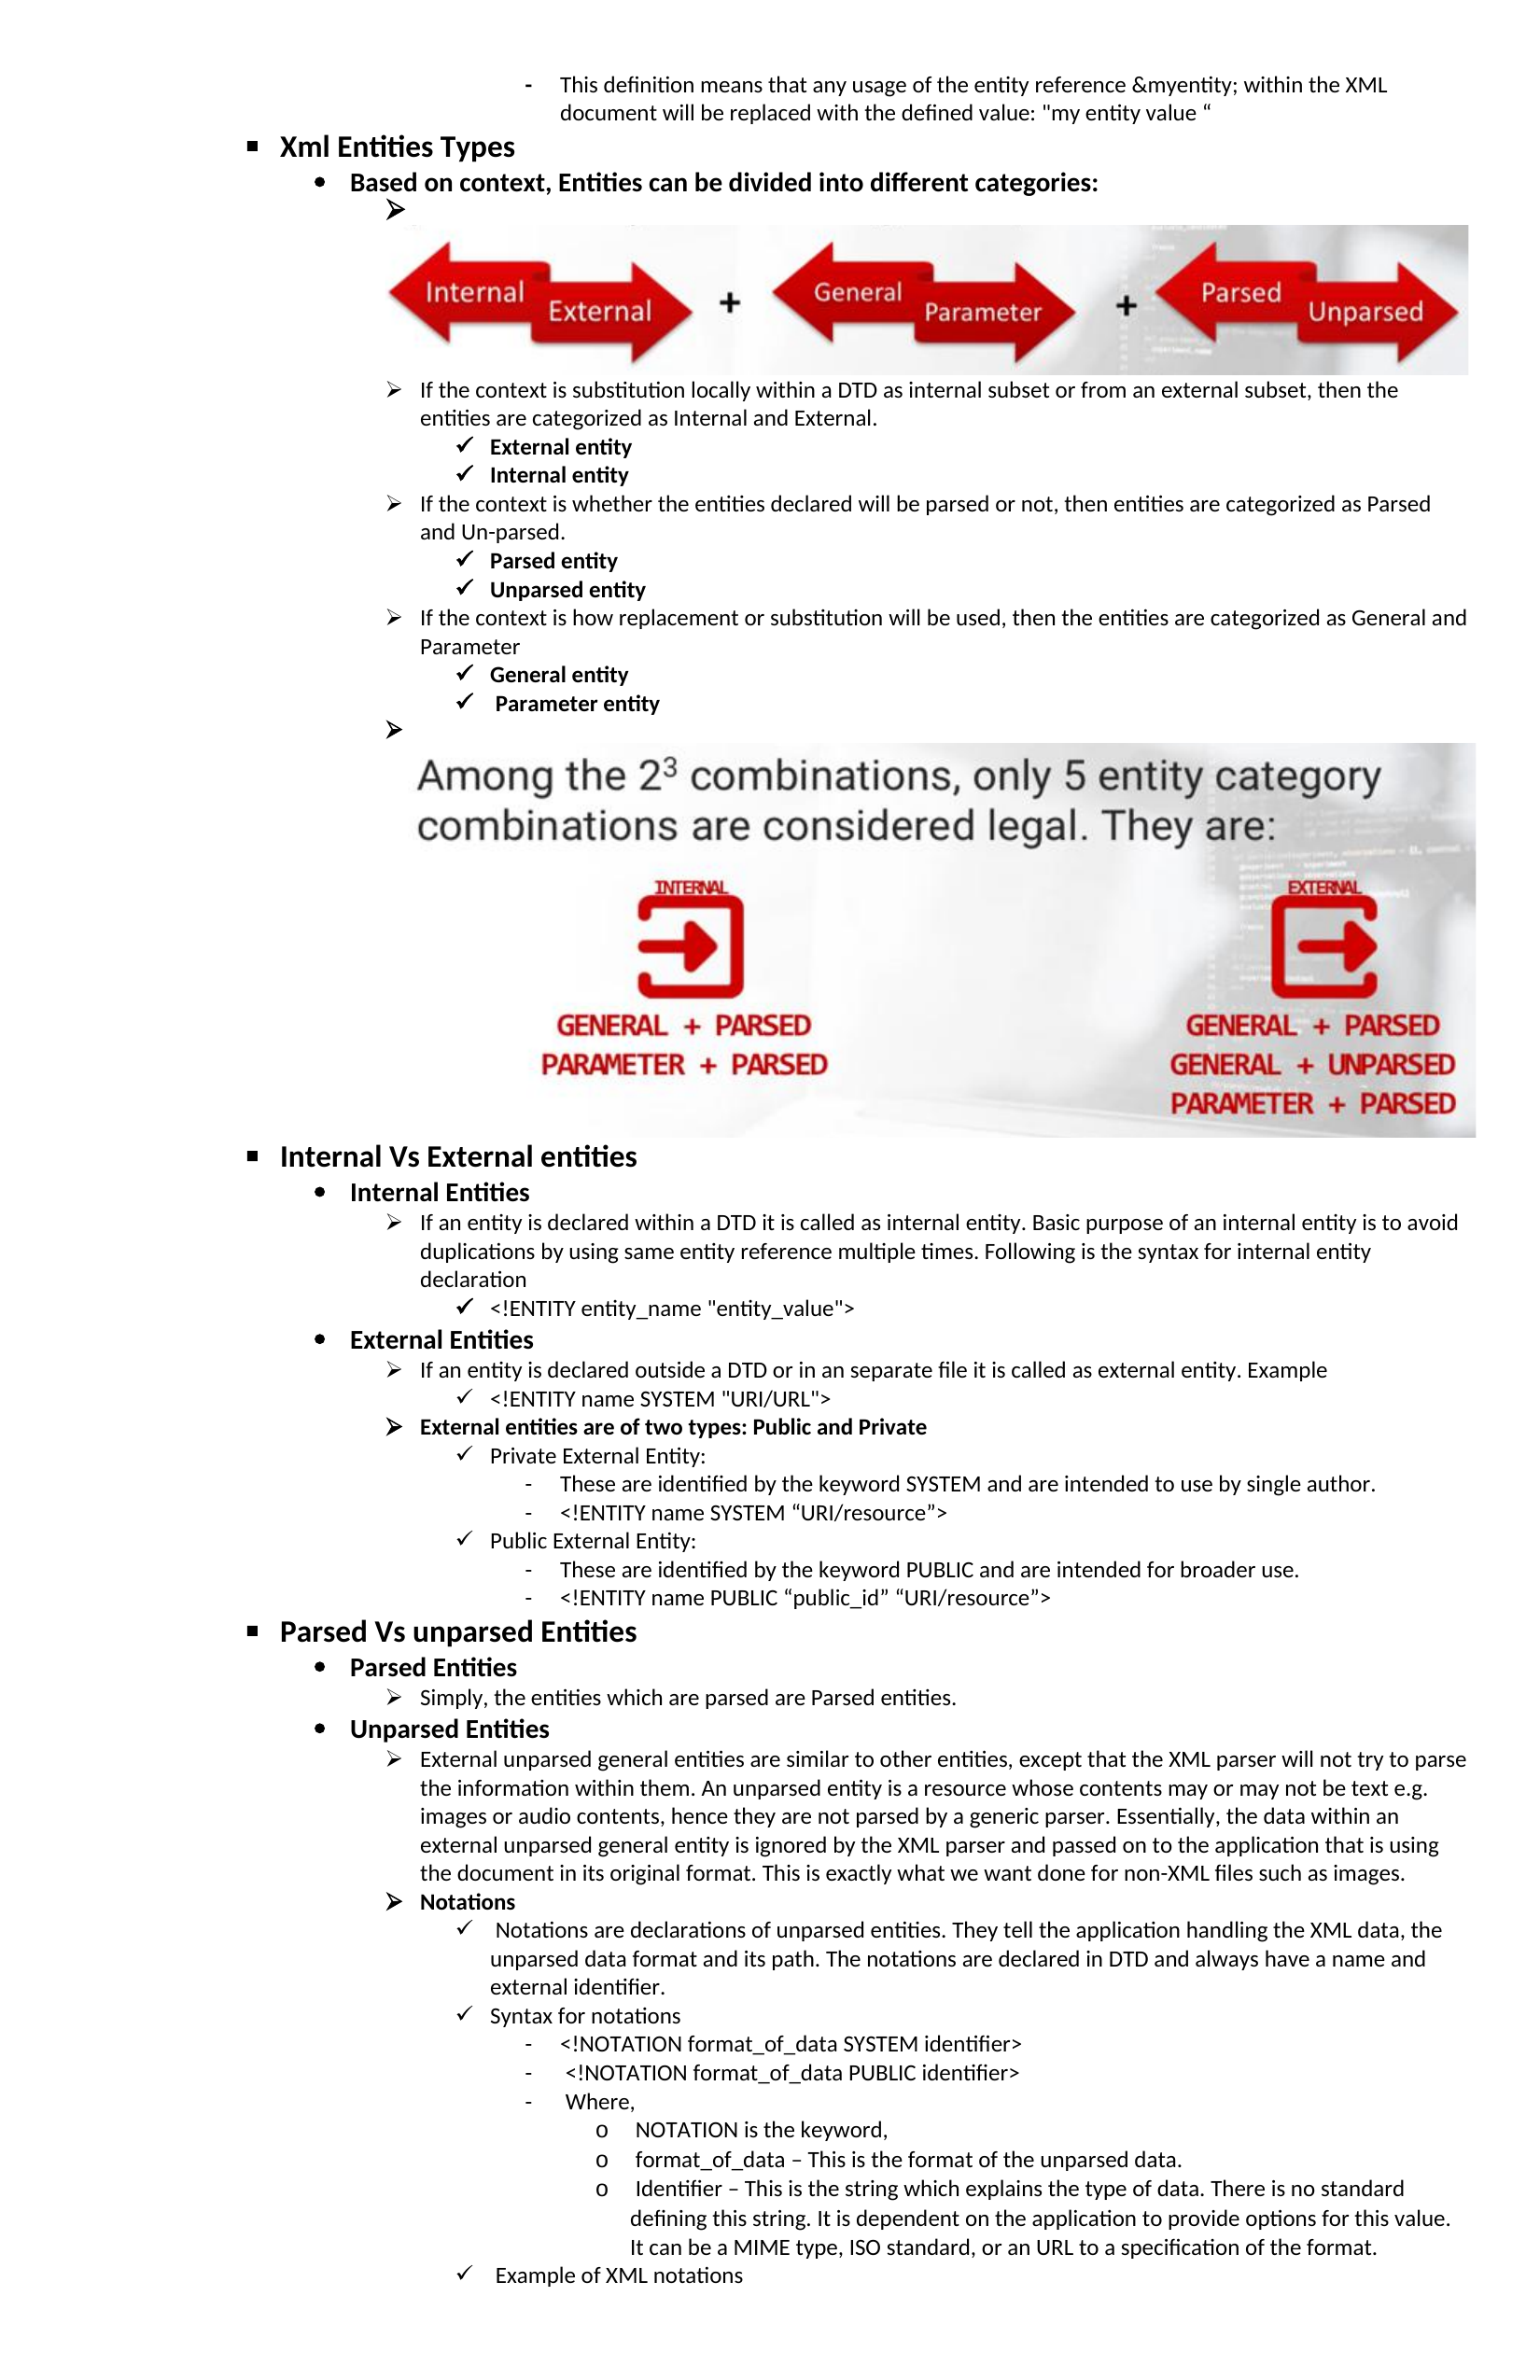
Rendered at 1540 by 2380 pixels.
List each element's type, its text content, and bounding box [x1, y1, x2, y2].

list Parsed entity [455, 546, 1470, 575]
list <!NOTATION format_of_data SYSTEM identifier> [525, 2029, 1470, 2058]
list These are identified by the keyword SYSTEM and are intended to use by single author. [525, 1469, 1470, 1498]
list Internal Vs External entities [245, 1137, 1470, 1175]
list Public External Entity: [455, 1526, 1470, 1555]
list <!ENTITY name SYSTEM "URI/URL"> [455, 1384, 1470, 1412]
list If an entity is declared outside a DTD or in an separate file it is called as external entity. Example [1247, 1355, 1470, 1384]
list General entity [455, 660, 1470, 689]
list Parsed Entities [315, 1650, 1470, 1683]
list If the context is whether the entities declared will be parsed or not, then entities are categorized as Parsed and Un-parsed. [385, 489, 1470, 546]
list Xml Entities Types [245, 127, 1470, 165]
list format_of_data – This is the format of the unparsed data. [595, 2145, 1470, 2175]
list Syntax for notations [455, 2001, 1470, 2029]
list Unparsed Entities [315, 1712, 1470, 1744]
list <!ENTITY entity_name "entity_value"> [455, 1294, 1470, 1323]
list Identifier – This is the string which explains the type of data. There is no standard defining this string. It is dependent on the application to provide options for this value. It can be a MIME type, ISO standard, or an URL to a specification of the format. [595, 2175, 1470, 2261]
list External entities are of two types: Public and Private [385, 1412, 1470, 1441]
list Simply, the entities which are parsed are Parsed entities. [385, 1683, 1470, 1712]
list External entity [455, 432, 1470, 460]
list External Entities [315, 1323, 1470, 1355]
picture [385, 743, 1477, 1138]
list If the context is how replacement or substitution will be used, then the entities are categorized as General and Parameter [385, 603, 1470, 660]
list Notations [385, 1887, 1470, 1915]
list Based on context, Entities can be divided into different categories: [315, 165, 1470, 198]
list Private External Entity: [455, 1441, 1470, 1469]
list If the context is substitution locally within a DTD as internal subset or from an external subset, then the entities are categorized as Internal and External. [385, 375, 1470, 432]
list <!NOTATION format_of_data PUBLIC identifier> [525, 2058, 1470, 2087]
list Notations are declarations of unparsed entities. They tell the application handling the XML data, the unparsed data format and its path. The notations are declared in DTD and always have a name and external identifier. [455, 1915, 1470, 2001]
list Parsed Vs unparsed Entities [245, 1612, 1470, 1650]
list This definition means that any usage of the entity reference &myentity; within the XML document will be replaced with the defined value: "my entity value “ [525, 70, 1470, 127]
list <!ENTITY name PUBLIC “public_id” “URI/resource”> [525, 1583, 1470, 1612]
list External unparsed general entities are similar to other entities, except that the XML parser will not try to parse the information within them. An unparsed entity is a resource whose contents may or may not be text e.g. images or audio contents, hence they are not parsed by a generic parser. Essentially, the data within an external unparsed general entity is ignored by the XML parser and passed on to the application that is using the document in its original format. This is exactly what we want done for non-XML files such as images. [385, 1744, 1470, 1887]
list NOTATION is the keyword, [595, 2115, 1470, 2145]
list Where, [525, 2087, 1470, 2115]
list Internal Entities [315, 1175, 1470, 1208]
list <!ENTITY name SYSTEM “URI/resource”> [525, 1498, 1470, 1526]
list Parameter entity [455, 689, 1470, 717]
list Example of XML notations [455, 2261, 1470, 2289]
list If an entity is declared within a DTD it is called as internal entity. Basic purpose of an internal entity is to avoid duplications by using same entity reference multiple times. Following is the syntax for internal entity declaration [385, 1208, 1470, 1294]
list Internal entity [455, 460, 1470, 489]
list These are identified by the keyword PUBLIC and are intended for broader use. [525, 1555, 1470, 1583]
picture [385, 225, 1469, 375]
list Unparsed entity [455, 575, 1470, 603]
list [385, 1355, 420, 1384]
